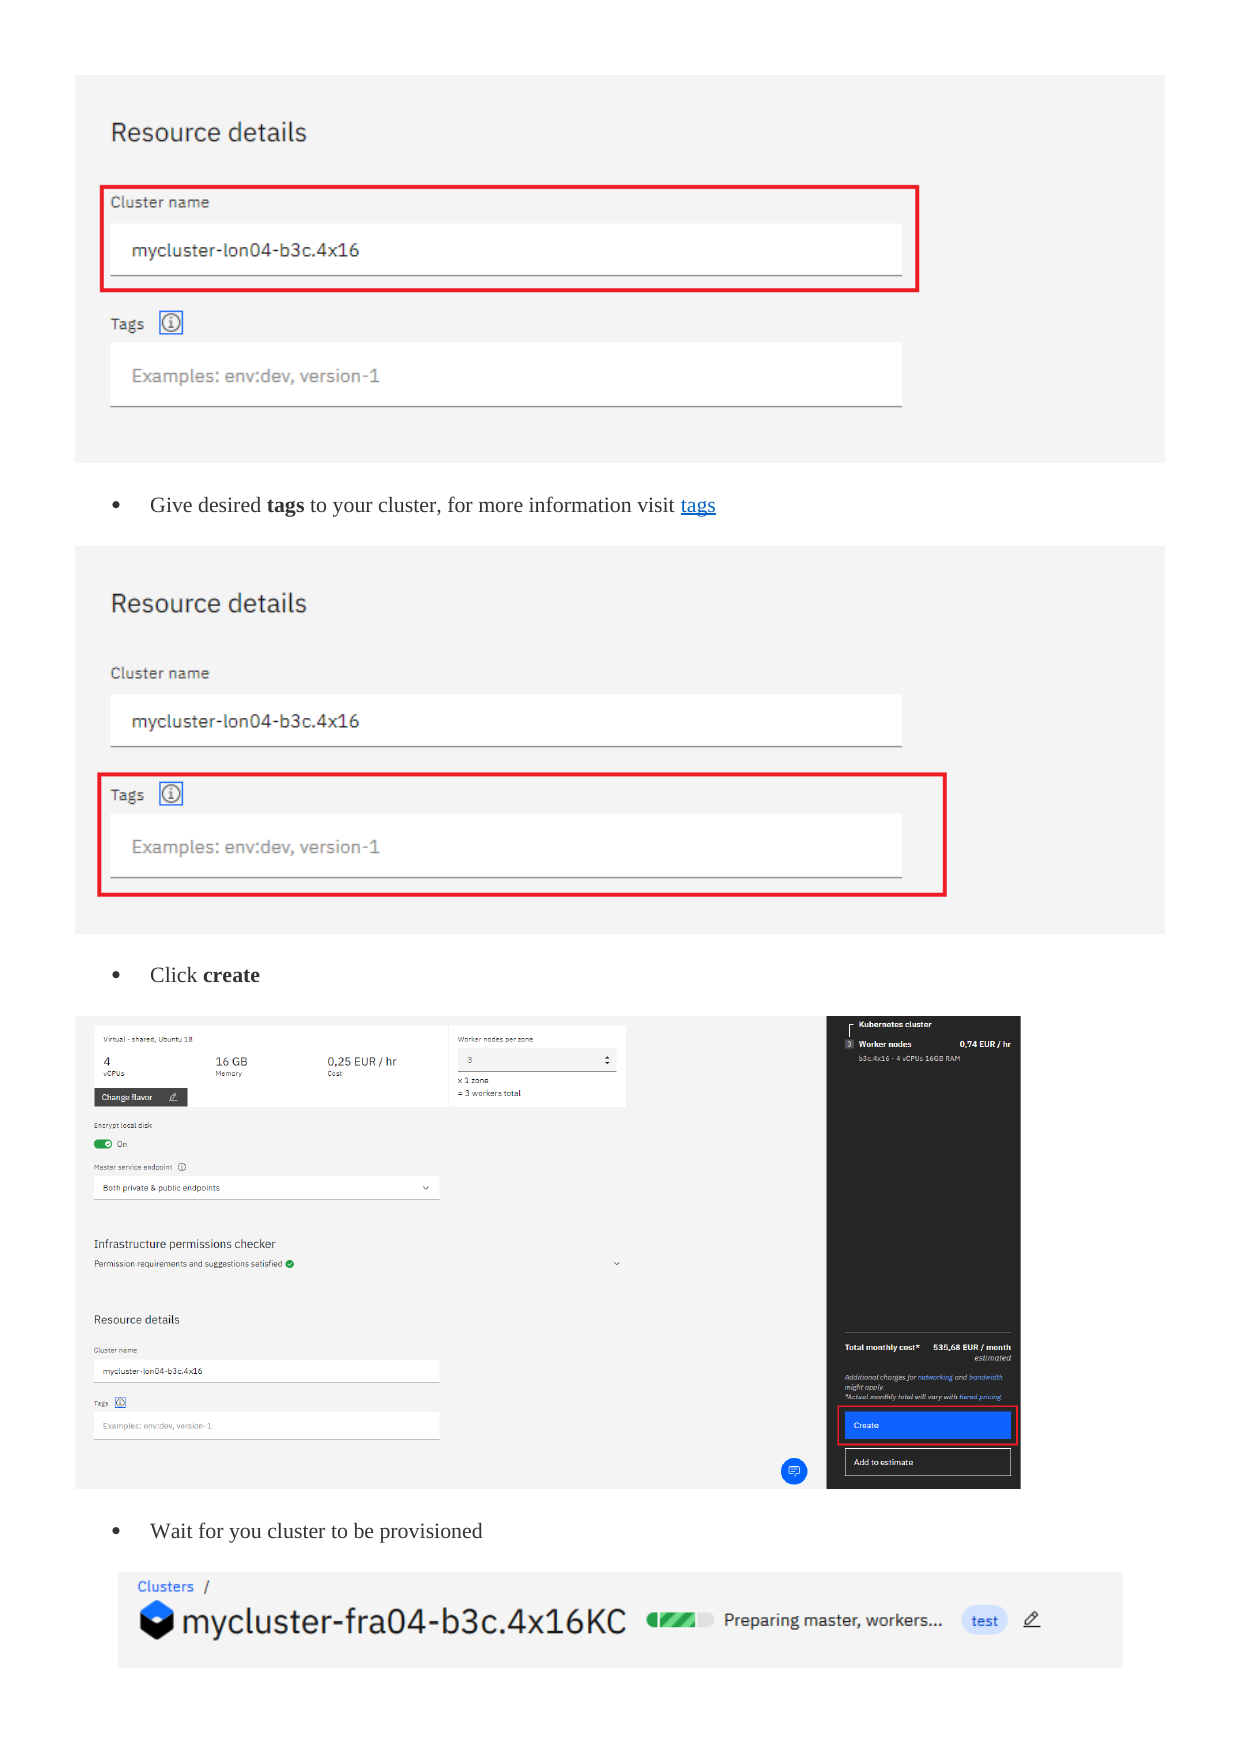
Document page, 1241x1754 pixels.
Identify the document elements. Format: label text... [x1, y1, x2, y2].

picture [117, 1572, 1123, 1669]
list Give desired tags to your cluster, for more information visit tags [112, 492, 1165, 517]
picture [75, 1016, 1021, 1489]
list Wait for you cluster to be provisioned [112, 1518, 1165, 1543]
picture [75, 546, 1166, 934]
picture [75, 75, 1166, 463]
list Click create [112, 962, 1165, 988]
